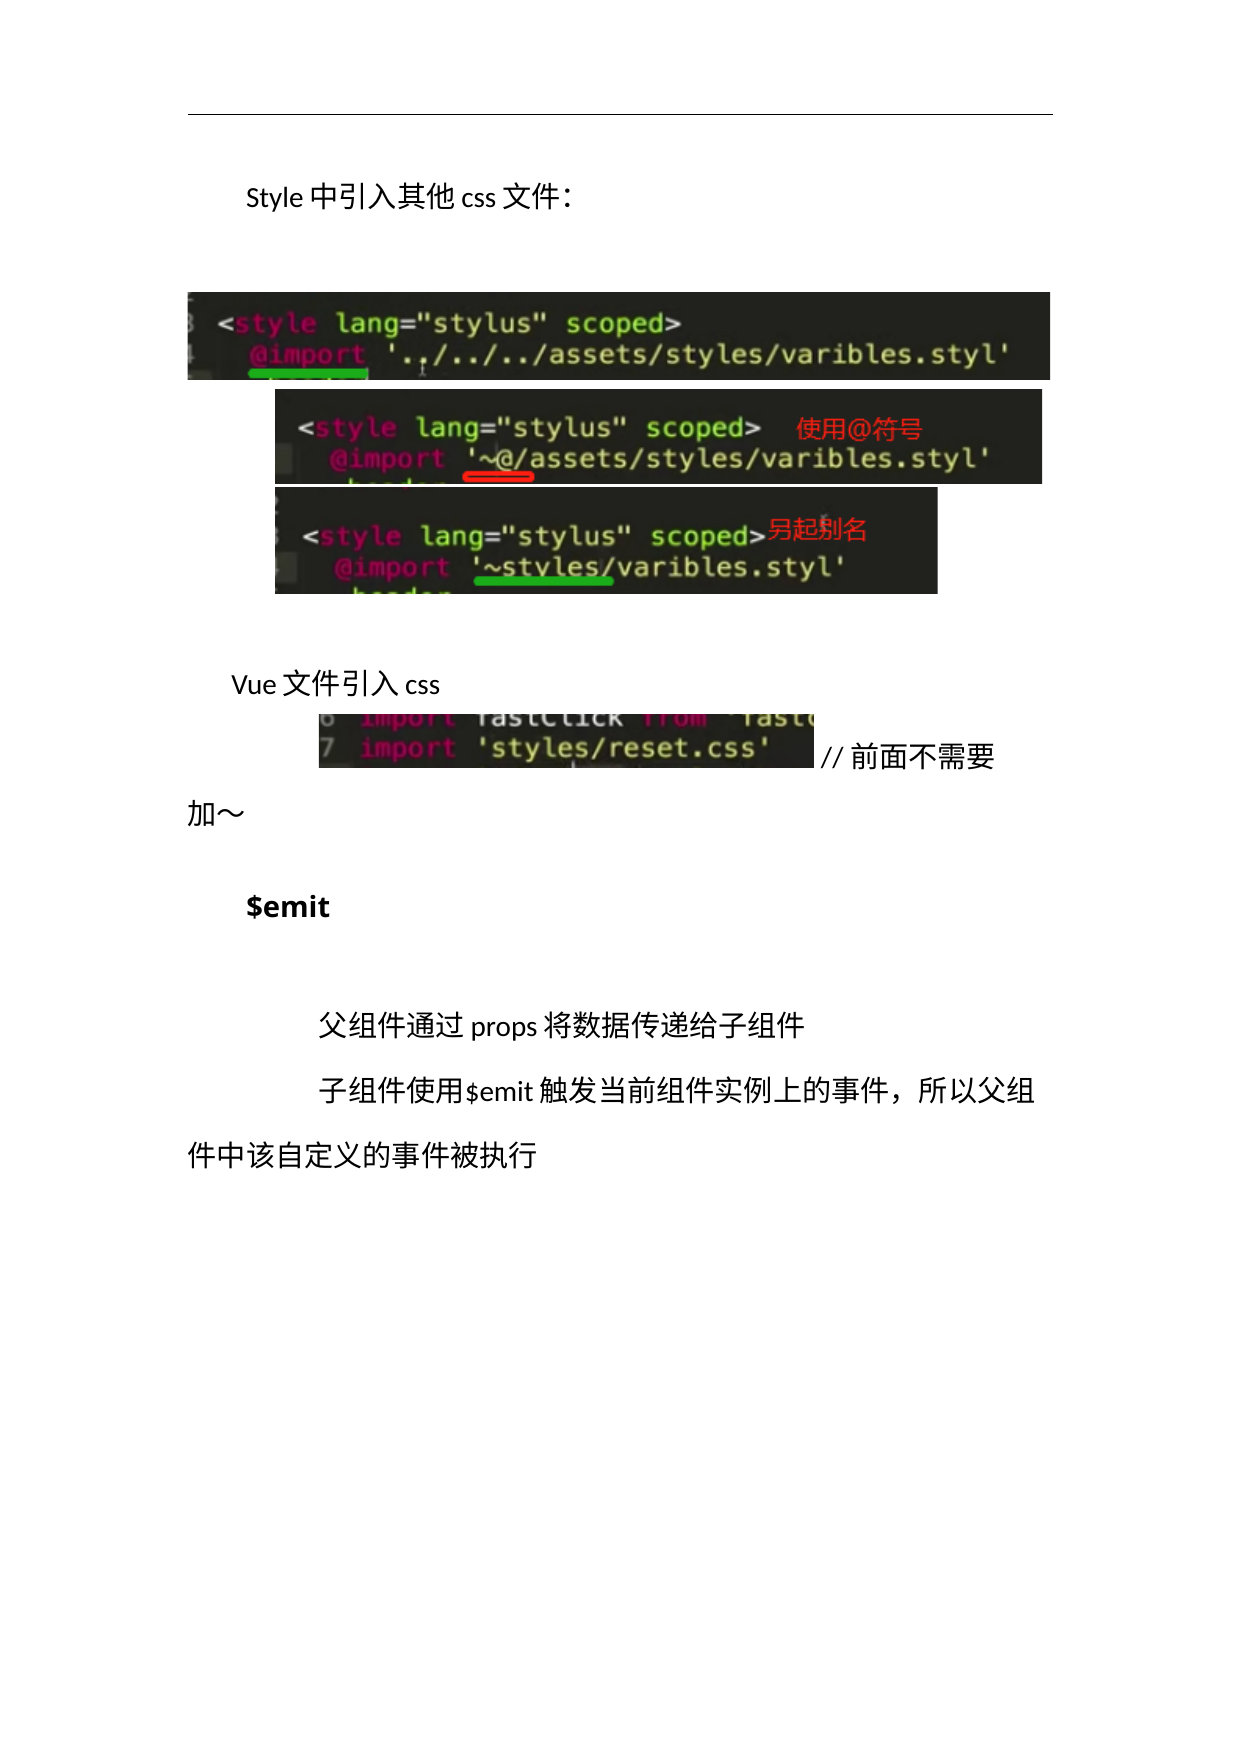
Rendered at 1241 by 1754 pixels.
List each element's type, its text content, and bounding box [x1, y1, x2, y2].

text Vue文件引入css [187, 649, 1053, 714]
text Style中引入其他css文件： [187, 162, 1053, 227]
text 父组件通过props将数据传递给子组件 [187, 991, 1053, 1056]
picture [275, 389, 1043, 484]
text // 前面不需要加～ [187, 714, 1053, 844]
picture [318, 714, 814, 768]
subtitle $emit [187, 874, 1053, 939]
picture [187, 292, 1050, 380]
text 子组件使用$emit触发当前组件实例上的事件，所以父组件中该自定义的事件被执行 [187, 1056, 1053, 1186]
picture [275, 487, 938, 594]
